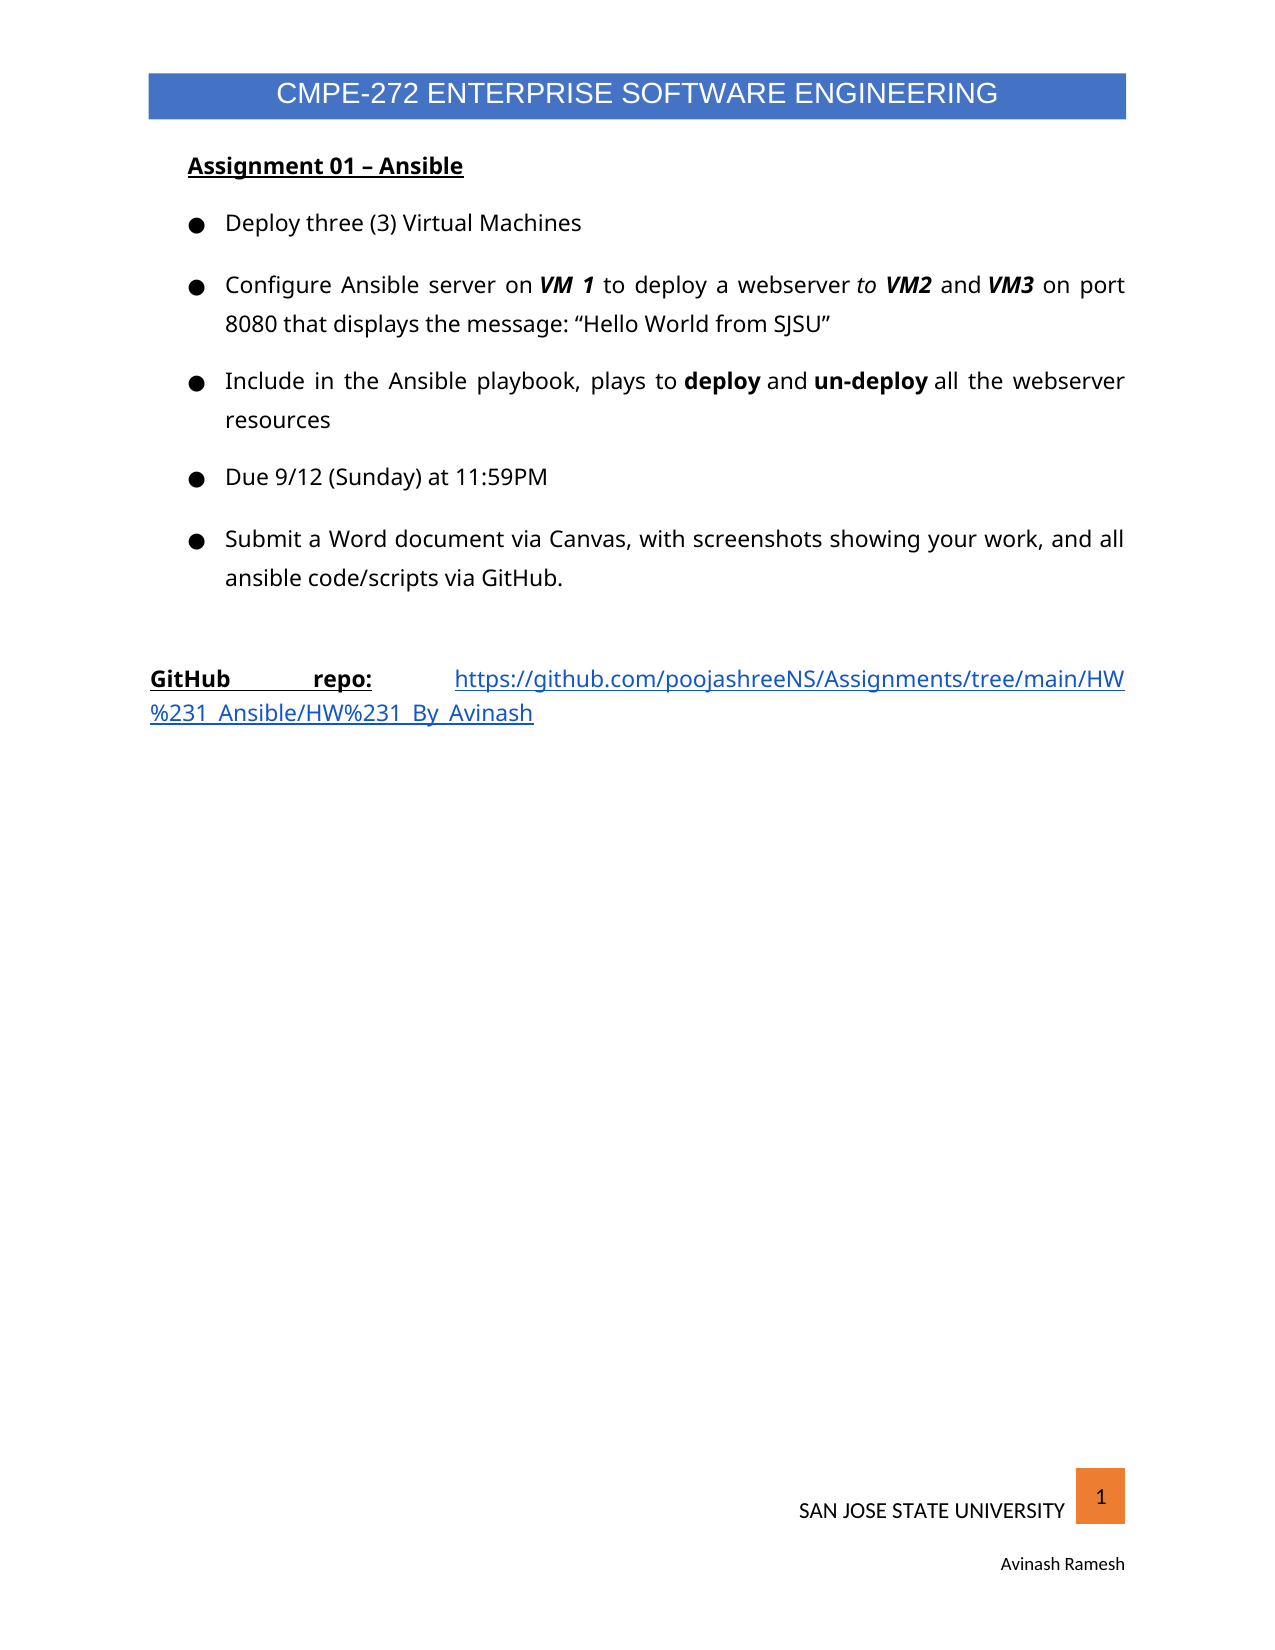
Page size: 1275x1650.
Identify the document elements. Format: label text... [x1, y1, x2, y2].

list Include in the Ansible playbook, plays to deploy and un-deploy all the webserver resources [187, 359, 1125, 435]
list Deploy three (3) Virtual Machines [187, 200, 1125, 243]
text Assignment 01 – Ansible [187, 150, 1125, 181]
text GitHub repo: https://github.com/poojashreeNS/Assignments/tree/main/HW%231_Ansible/HW%231_By_Avinash [150, 663, 1125, 728]
list Due 9/12 (Sunday) at 11:59PM [187, 454, 1125, 497]
list Submit a Word document via Canvas, with screenshots showing your work, and all ansible code/scripts via GitHub. [187, 517, 1125, 593]
list Configure Ansible server on VM 1 to deploy a webserver to VM2 and VM3 on port 8080 that displays the message: “Hello World from SJSU” [187, 263, 1125, 339]
